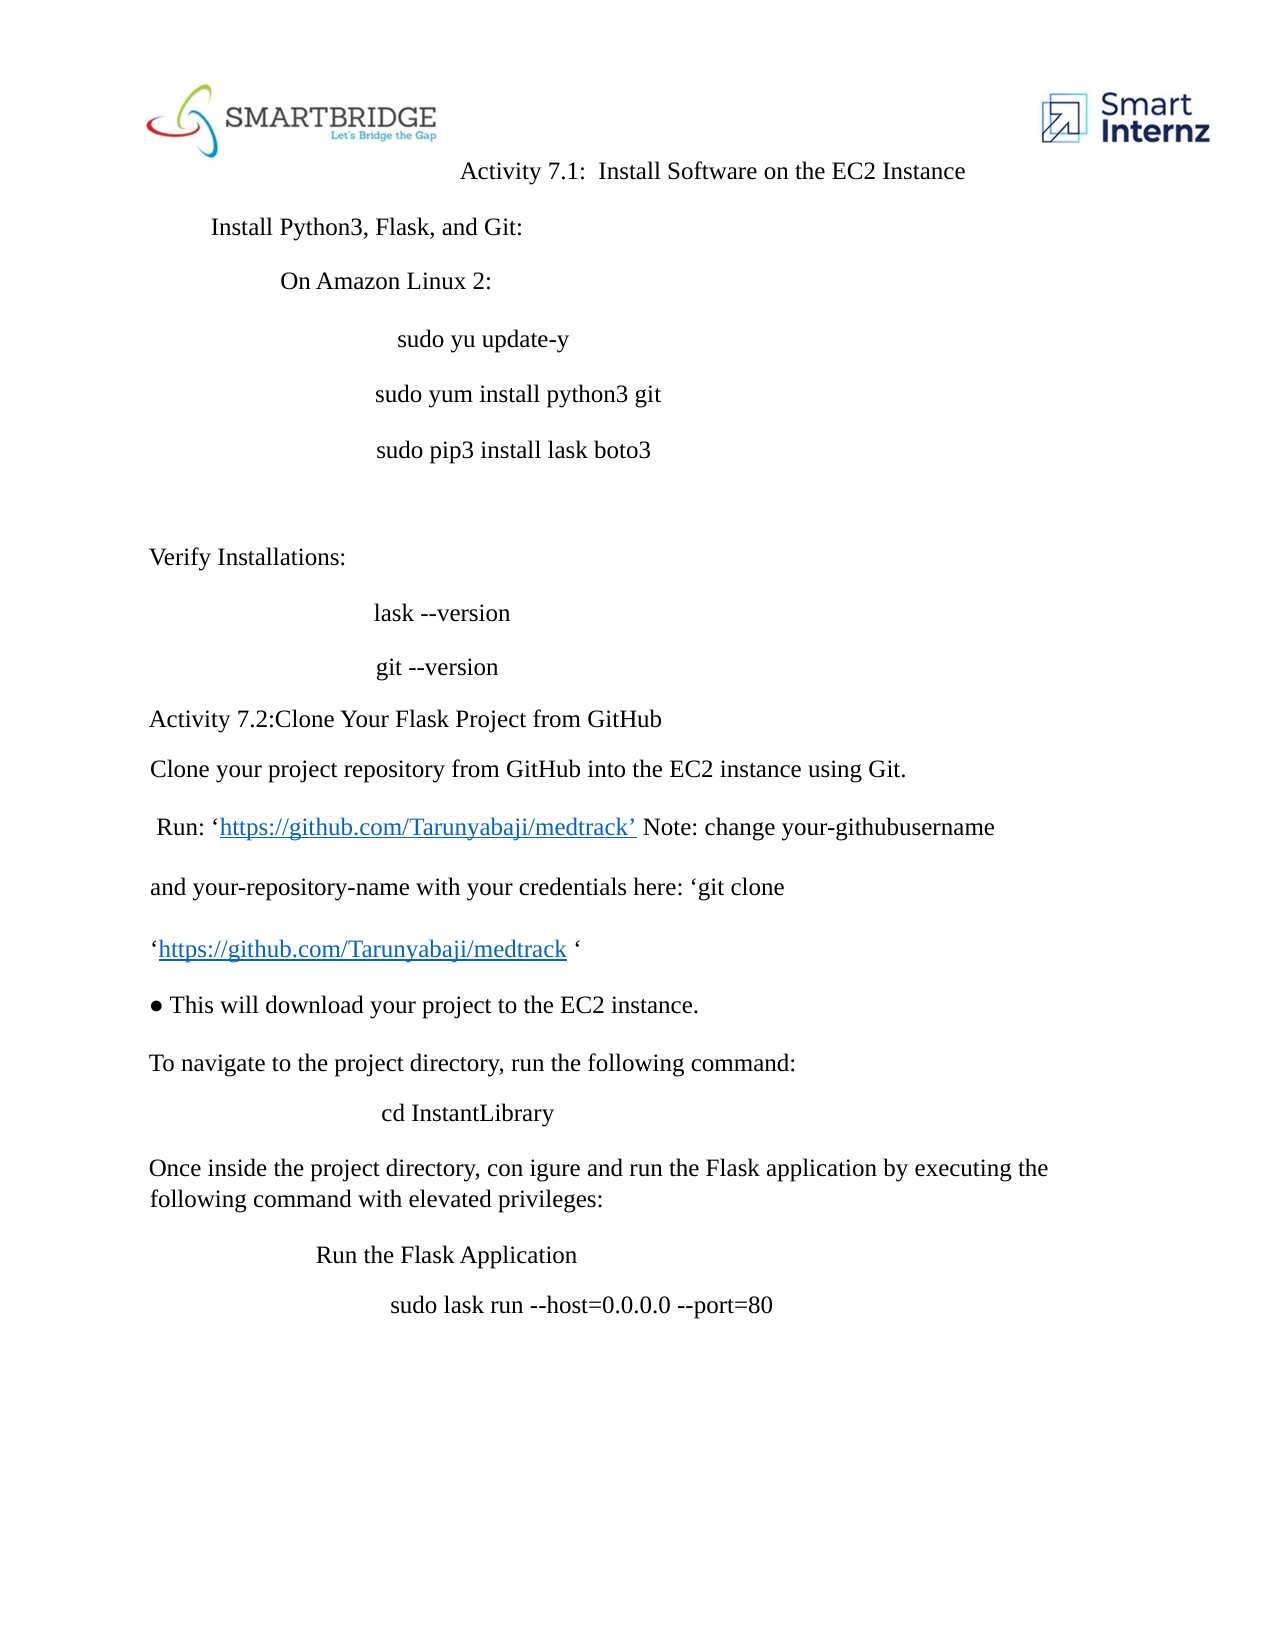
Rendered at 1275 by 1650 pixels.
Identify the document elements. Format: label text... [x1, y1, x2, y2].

text Clone your project repository from GitHub into the EC2 instance using Git. [150, 754, 1257, 783]
text To navigate to the project directory, run the following command: [148, 1048, 1132, 1077]
text git --version [148, 652, 1257, 681]
text Activity 7.1: Install Software on the EC2 Instance [148, 156, 1132, 184]
text sudo yu update-y [148, 324, 1257, 352]
text Activity 7.2:Clone Your Flask Project from GitHub [148, 704, 1132, 733]
text lask --version [148, 598, 1257, 627]
text Verify Installations: [148, 542, 1127, 571]
text Once inside the project directory, con igure and run the Flask application by executing the following command with elevated privileges: [148, 1153, 1132, 1212]
picture [1037, 91, 1215, 143]
text ● This will download your project to the EC2 instance. [148, 990, 1127, 1019]
text Run the Flask Application [148, 1240, 1257, 1269]
picture [143, 78, 441, 163]
text sudo lask run --host=0.0.0.0 --port=80 [148, 1290, 1015, 1319]
text cd InstantLibrary [375, 1098, 1127, 1127]
text ‘https://github.com/Tarunyabaji/medtrack ‘ [150, 934, 1257, 963]
text sudo yum install python3 git sudo pip3 install lask boto3 [375, 379, 706, 463]
text Run: ‘https://github.com/Tarunyabaji/medtrack’ Note: change your-githubusername and your-repository-name with your credentials here: ‘git clone [150, 812, 1024, 901]
text On Amazon Linux 2: [148, 266, 1257, 295]
text Install Python3, Flask, and Git: [148, 212, 1257, 241]
